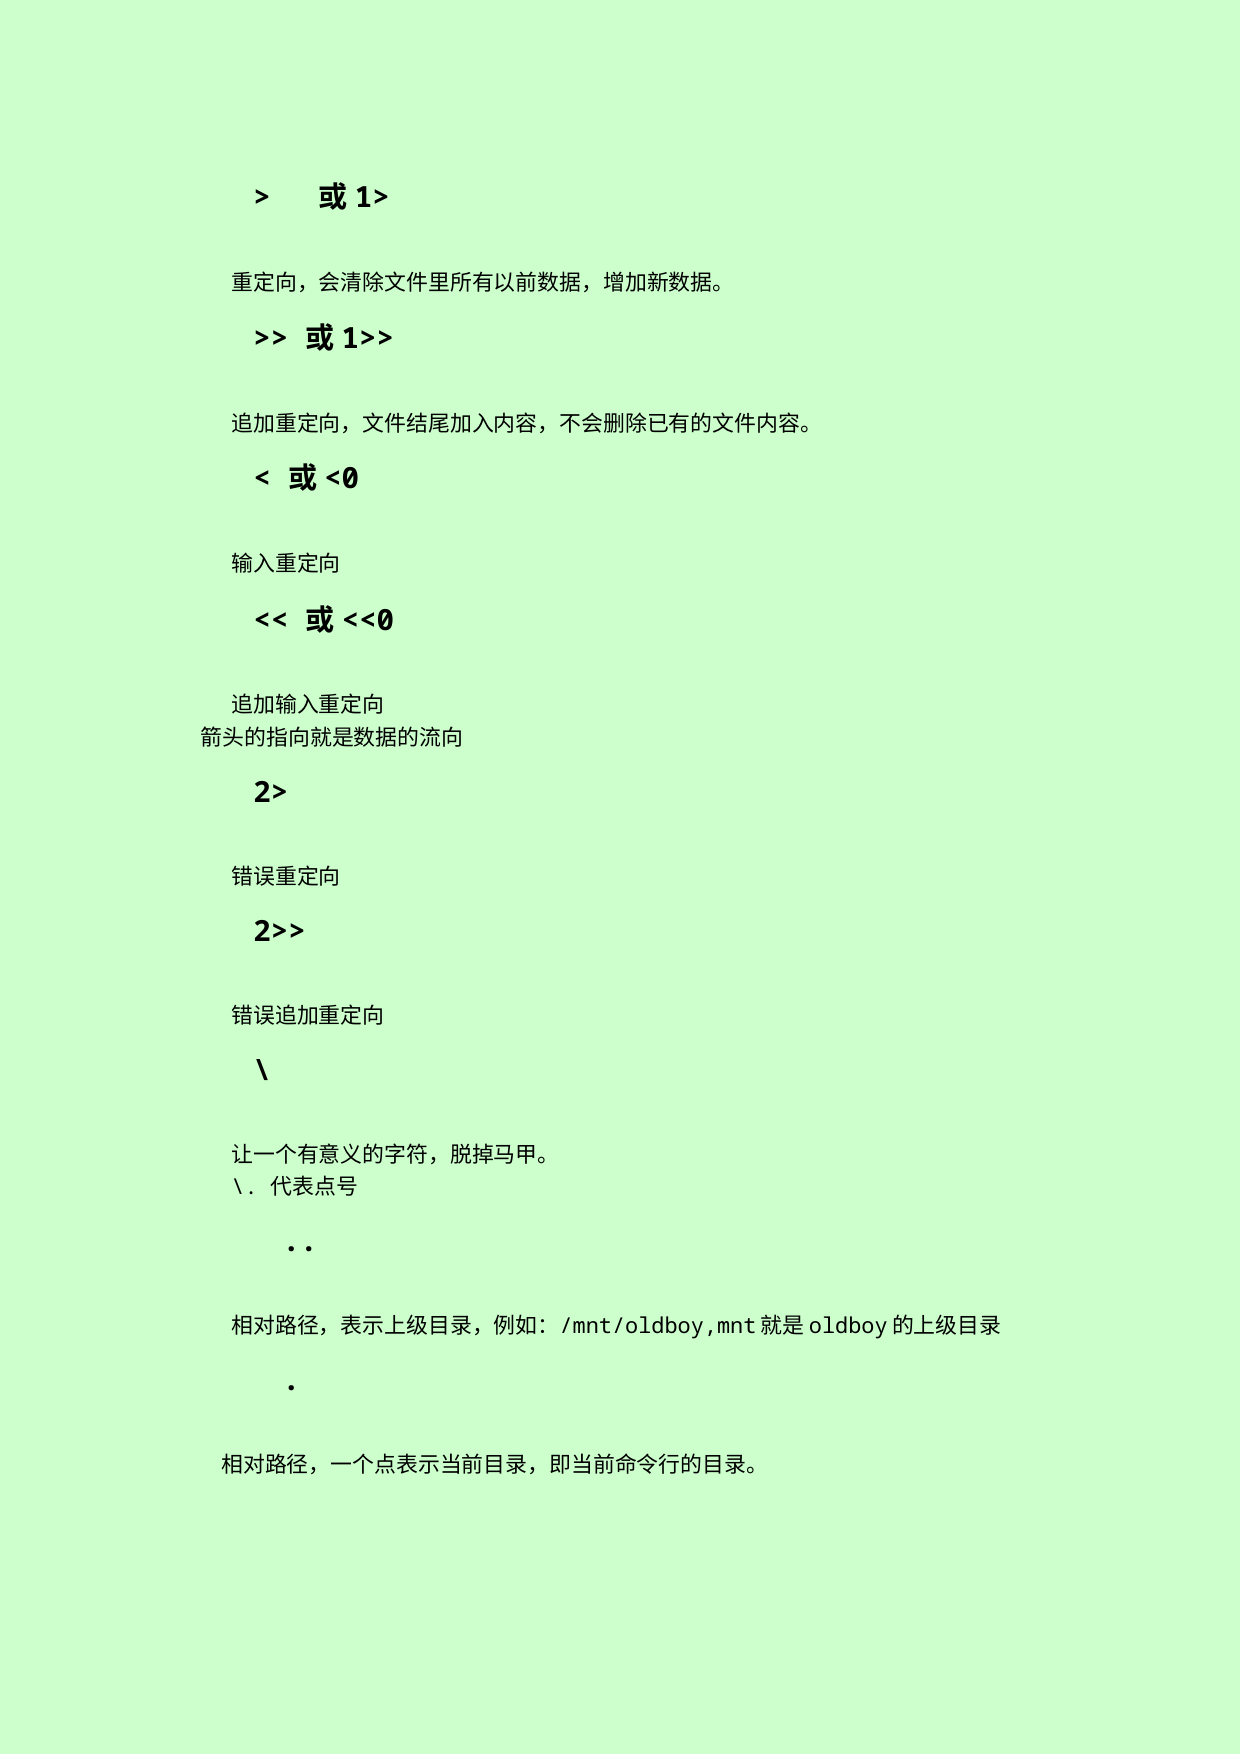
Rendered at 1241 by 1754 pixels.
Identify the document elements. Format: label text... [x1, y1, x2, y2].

text 追加重定向，文件结尾加入内容，不会删除已有的文件内容。 [187, 405, 1053, 438]
subtitle .. [253, 1208, 1053, 1273]
subtitle < 或 <0 [253, 444, 1053, 509]
text 让一个有意义的字符，脱掉马甲。 [187, 1136, 1053, 1169]
subtitle \ [253, 1036, 1053, 1101]
subtitle 2> [253, 758, 1053, 823]
text 追加输入重定向 [187, 687, 1053, 719]
text 重定向，会清除文件里所有以前数据，增加新数据。 [187, 264, 1053, 297]
subtitle > 或 1> [253, 162, 1053, 227]
subtitle 2>> [253, 897, 1053, 962]
subtitle << 或 <<0 [253, 585, 1053, 650]
subtitle . [253, 1347, 1053, 1412]
text 错误追加重定向 [187, 997, 1053, 1030]
text 相对路径，表示上级目录，例如：/mnt/oldboy,mnt就是oldboy的上级目录 [187, 1308, 1053, 1340]
text \. 代表点号 [187, 1169, 1053, 1201]
text 错误重定向 [187, 858, 1053, 891]
text 相对路径，一个点表示当前目录，即当前命令行的目录。 [187, 1447, 1053, 1479]
subtitle >> 或 1>> [253, 303, 1053, 368]
text 输入重定向 [187, 546, 1053, 578]
text 箭头的指向就是数据的流向 [187, 719, 1053, 752]
